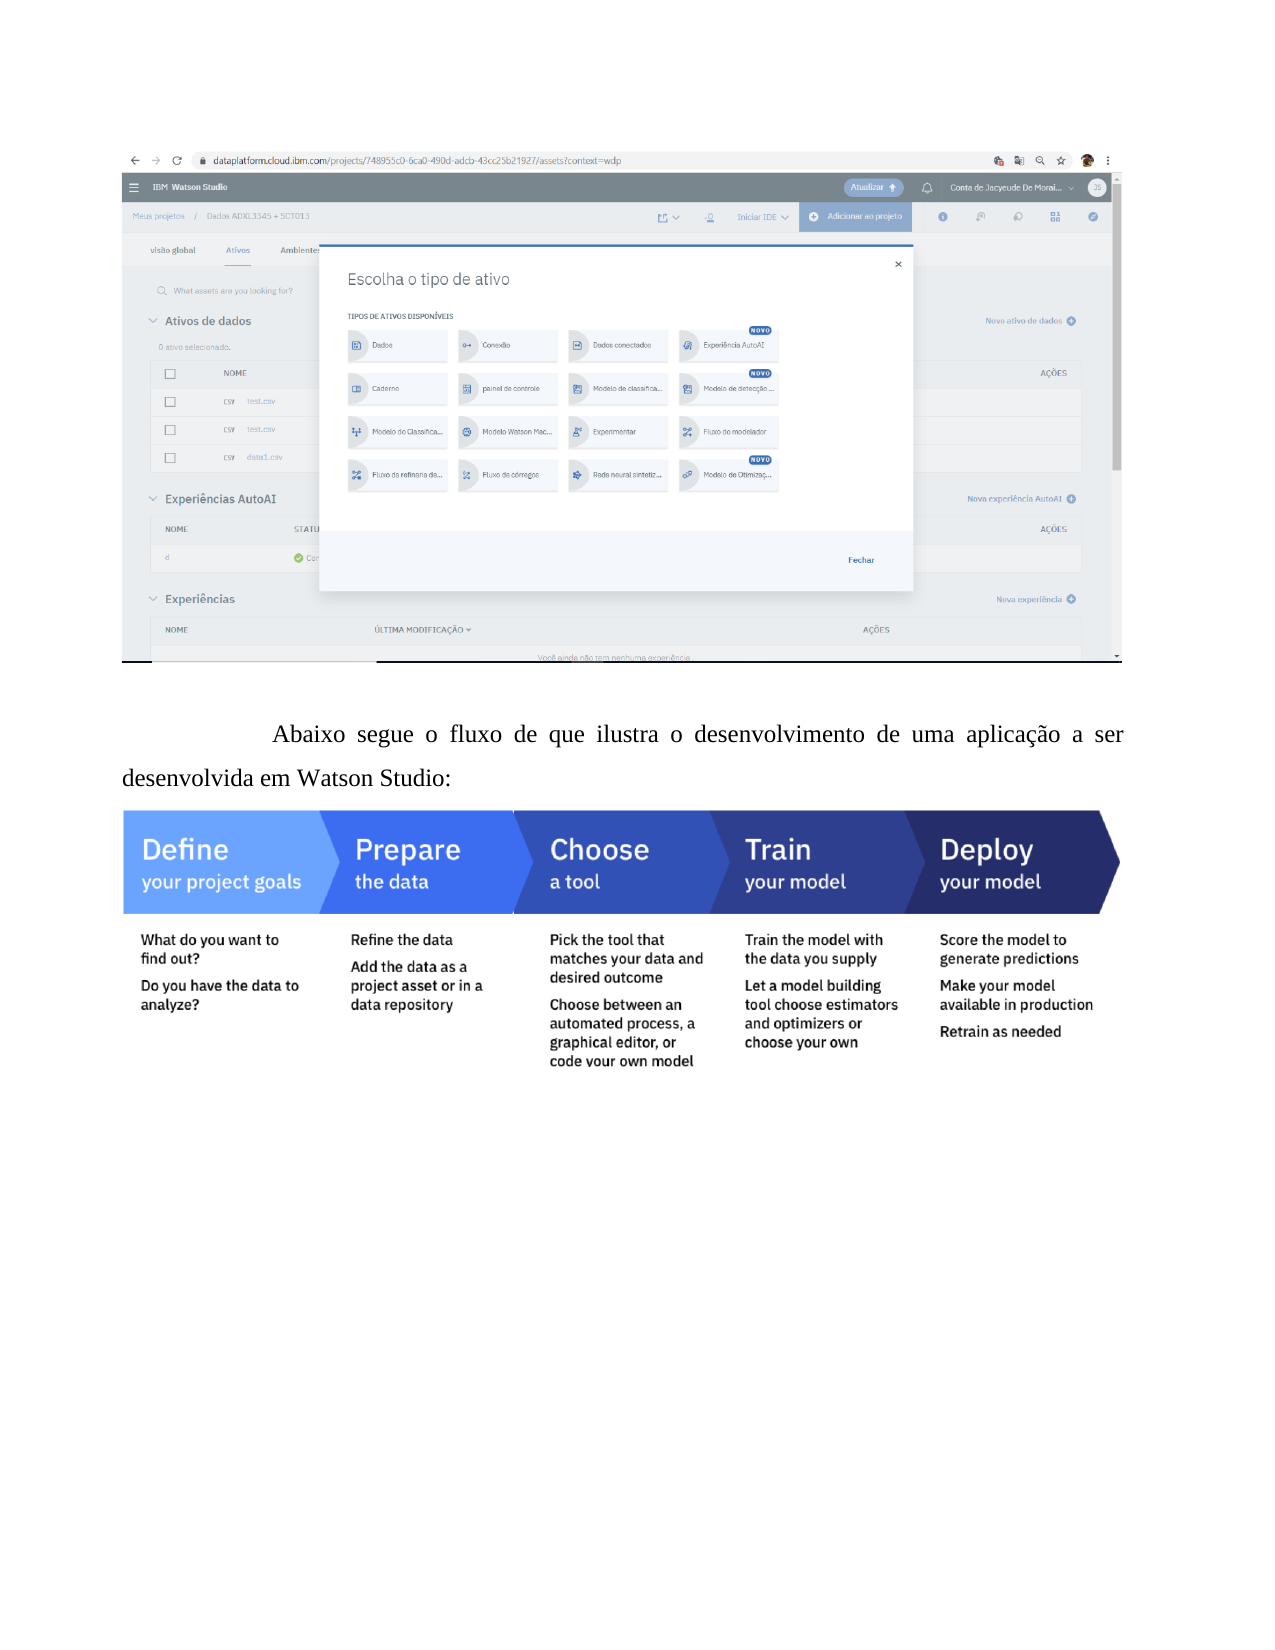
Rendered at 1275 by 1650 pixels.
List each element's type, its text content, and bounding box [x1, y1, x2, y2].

picture [121, 805, 1125, 1067]
text Abaixo segue o fluxo de que ilustra o desenvolvimento de uma aplicação a ser desenvolvida em Watson Studio: [122, 719, 1125, 791]
picture [121, 150, 1122, 663]
